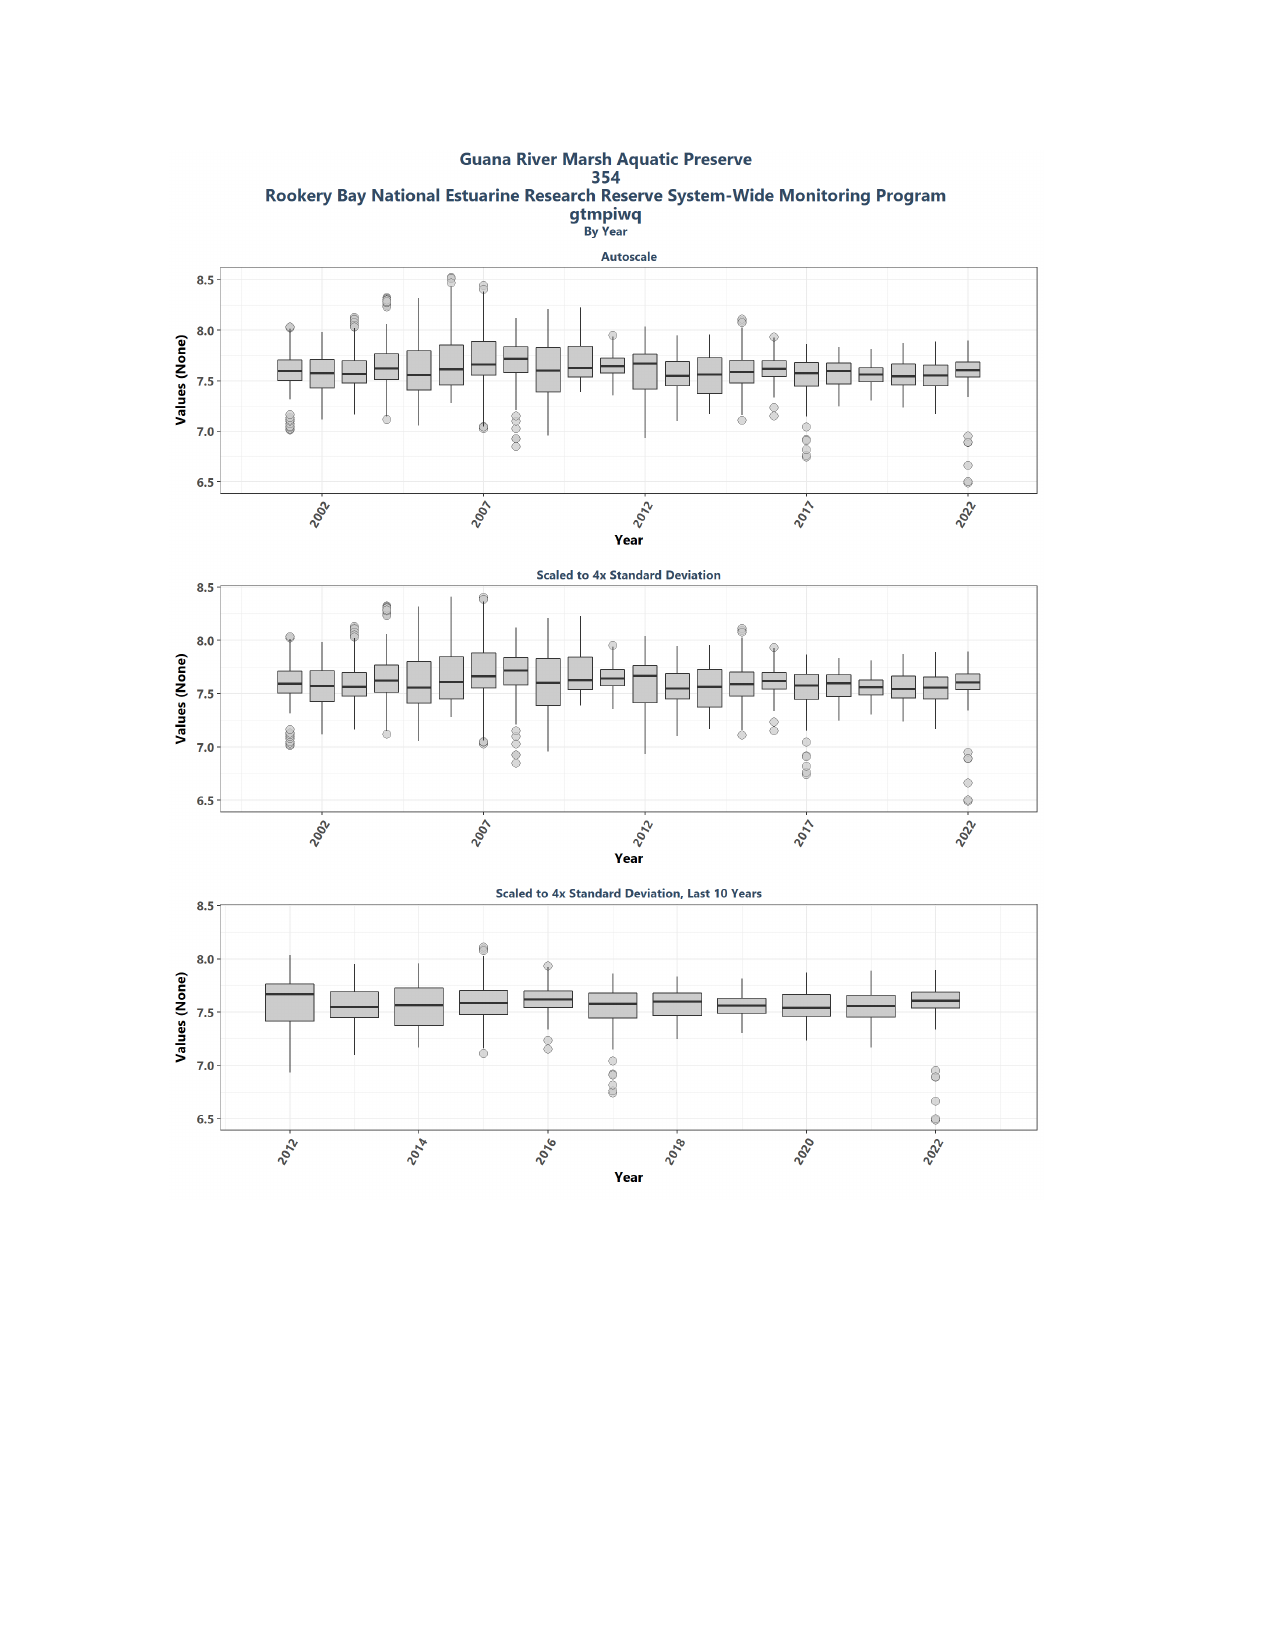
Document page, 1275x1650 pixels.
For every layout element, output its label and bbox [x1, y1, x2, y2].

picture [168, 150, 1044, 1200]
